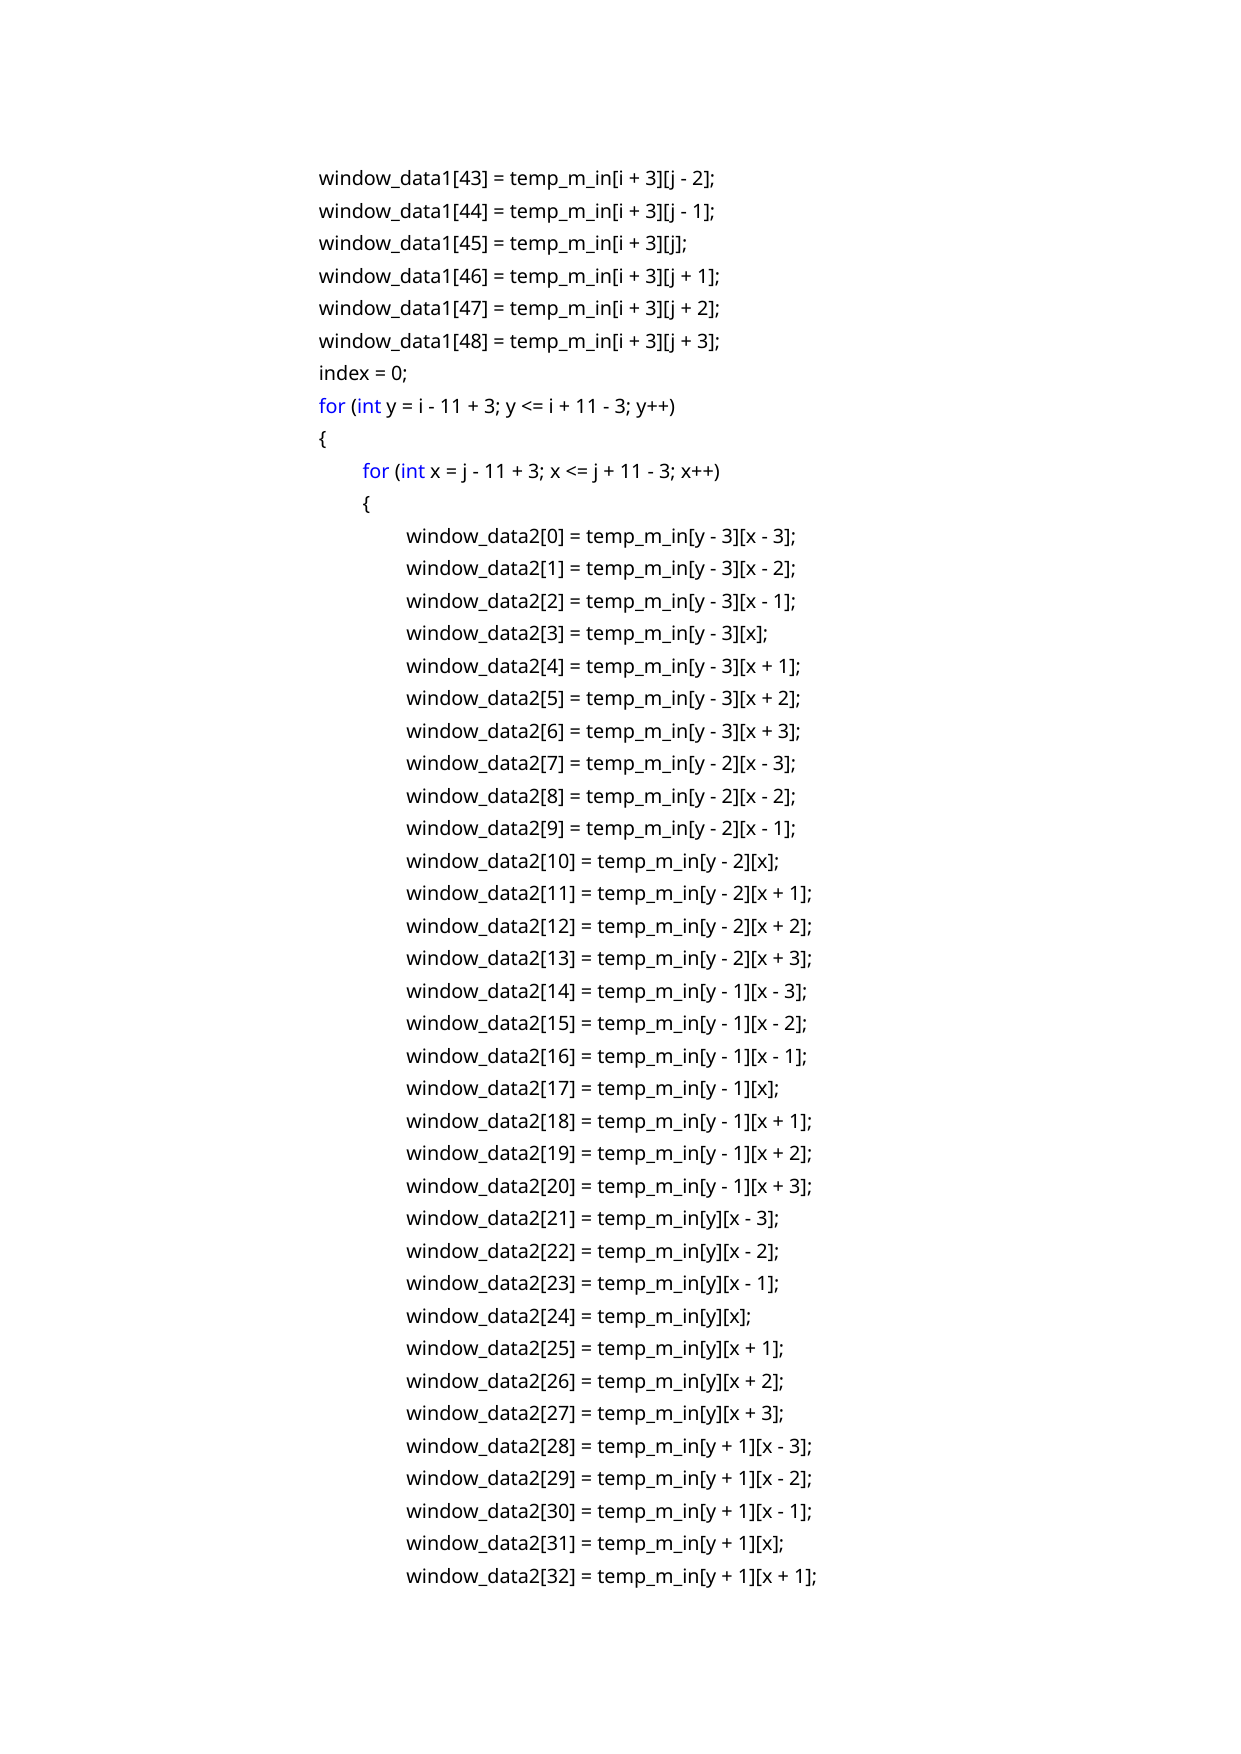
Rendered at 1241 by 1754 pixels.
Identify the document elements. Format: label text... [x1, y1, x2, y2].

text window_data2[4] = temp_m_in[y - 3][x + 1]; [187, 649, 1053, 682]
text window_data1[48] = temp_m_in[i + 3][j + 3]; [187, 324, 1053, 357]
text window_data1[45] = temp_m_in[i + 3][j]; [187, 227, 1053, 259]
text window_data2[26] = temp_m_in[y][x + 2]; [187, 1364, 1053, 1397]
text window_data2[1] = temp_m_in[y - 3][x - 2]; [187, 552, 1053, 584]
text window_data2[16] = temp_m_in[y - 1][x - 1]; [187, 1039, 1053, 1072]
text window_data1[43] = temp_m_in[i + 3][j - 2]; [187, 162, 1053, 194]
text window_data1[44] = temp_m_in[i + 3][j - 1]; [187, 194, 1053, 227]
text window_data2[29] = temp_m_in[y + 1][x - 2]; [187, 1462, 1053, 1494]
text window_data2[8] = temp_m_in[y - 2][x - 2]; [187, 779, 1053, 812]
text window_data2[14] = temp_m_in[y - 1][x - 3]; [187, 974, 1053, 1007]
text window_data2[27] = temp_m_in[y][x + 3]; [187, 1397, 1053, 1429]
text window_data2[11] = temp_m_in[y - 2][x + 1]; [187, 877, 1053, 909]
text window_data2[21] = temp_m_in[y][x - 3]; [187, 1202, 1053, 1234]
text window_data2[0] = temp_m_in[y - 3][x - 3]; [187, 519, 1053, 552]
text for (int y = i - 11 + 3; y <= i + 11 - 3; y++) [187, 389, 1053, 422]
text window_data2[15] = temp_m_in[y - 1][x - 2]; [187, 1007, 1053, 1039]
text for (int x = j - 11 + 3; x <= j + 11 - 3; x++) [187, 454, 1053, 487]
text window_data2[12] = temp_m_in[y - 2][x + 2]; [187, 909, 1053, 942]
text window_data2[3] = temp_m_in[y - 3][x]; [187, 617, 1053, 649]
text window_data2[13] = temp_m_in[y - 2][x + 3]; [187, 942, 1053, 974]
text window_data2[22] = temp_m_in[y][x - 2]; [187, 1234, 1053, 1267]
text window_data2[5] = temp_m_in[y - 3][x + 2]; [187, 682, 1053, 714]
text window_data2[25] = temp_m_in[y][x + 1]; [187, 1332, 1053, 1364]
text window_data2[31] = temp_m_in[y + 1][x]; [187, 1527, 1053, 1559]
text window_data2[32] = temp_m_in[y + 1][x + 1]; [187, 1559, 1053, 1592]
text window_data2[23] = temp_m_in[y][x - 1]; [187, 1267, 1053, 1299]
text window_data2[7] = temp_m_in[y - 2][x - 3]; [187, 747, 1053, 779]
text { [187, 487, 1053, 519]
text window_data2[20] = temp_m_in[y - 1][x + 3]; [187, 1169, 1053, 1202]
text window_data2[30] = temp_m_in[y + 1][x - 1]; [187, 1494, 1053, 1527]
text window_data2[2] = temp_m_in[y - 3][x - 1]; [187, 584, 1053, 617]
text { [187, 422, 1053, 454]
text window_data2[18] = temp_m_in[y - 1][x + 1]; [187, 1104, 1053, 1137]
text window_data2[17] = temp_m_in[y - 1][x]; [187, 1072, 1053, 1104]
text index = 0; [187, 357, 1053, 389]
text window_data1[47] = temp_m_in[i + 3][j + 2]; [187, 292, 1053, 324]
text window_data2[10] = temp_m_in[y - 2][x]; [187, 844, 1053, 877]
text window_data2[19] = temp_m_in[y - 1][x + 2]; [187, 1137, 1053, 1169]
text window_data1[46] = temp_m_in[i + 3][j + 1]; [187, 259, 1053, 292]
text window_data2[24] = temp_m_in[y][x]; [187, 1299, 1053, 1332]
text window_data2[28] = temp_m_in[y + 1][x - 3]; [187, 1429, 1053, 1462]
text window_data2[9] = temp_m_in[y - 2][x - 1]; [187, 812, 1053, 844]
text window_data2[6] = temp_m_in[y - 3][x + 3]; [187, 714, 1053, 747]
